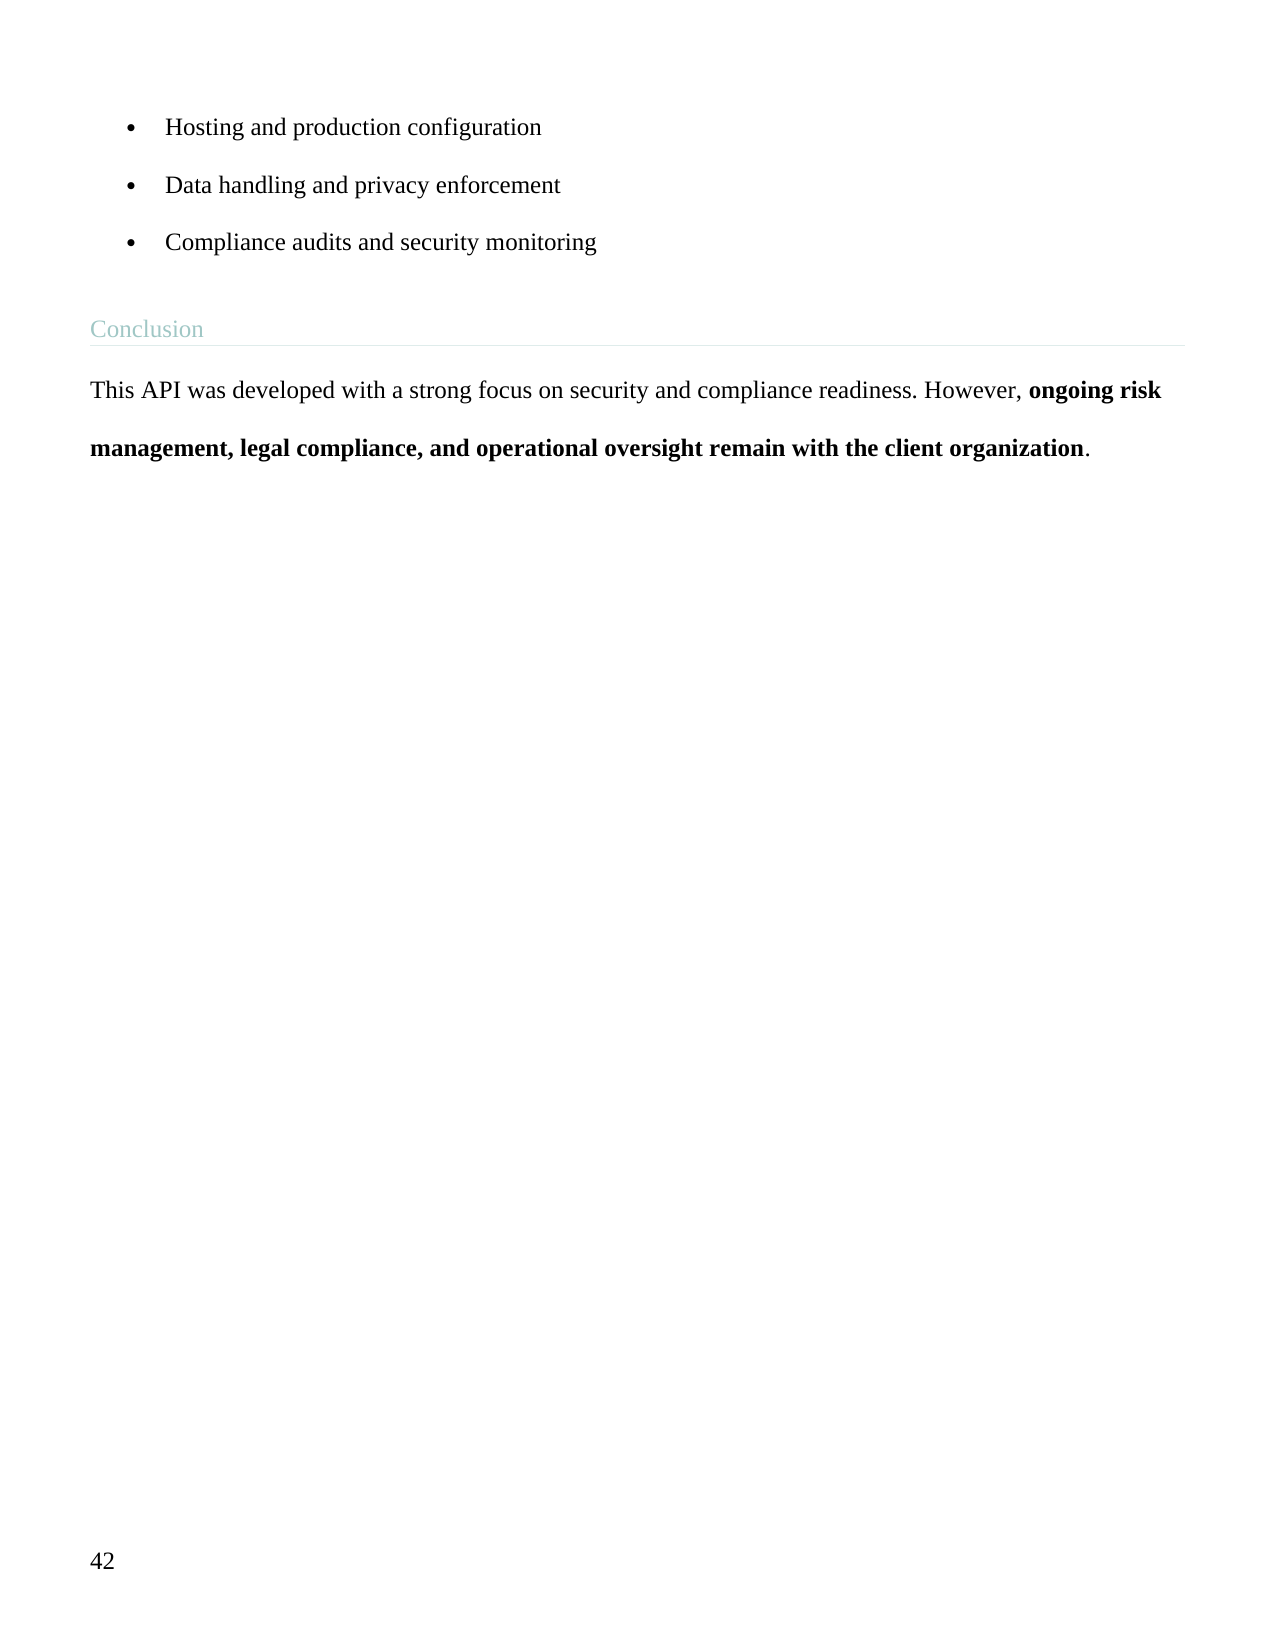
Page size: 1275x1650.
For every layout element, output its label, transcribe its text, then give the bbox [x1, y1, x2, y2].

list Hosting and production configuration [127, 112, 1185, 141]
list Data handling and privacy enforcement [127, 170, 1185, 199]
subtitle Conclusion [90, 314, 1185, 345]
text This API was developed with a strong focus on security and compliance readiness. However, ongoing risk management, legal compliance, and operational oversight remain with the client organization. [90, 375, 1185, 461]
list Compliance audits and security monitoring [127, 227, 1185, 256]
